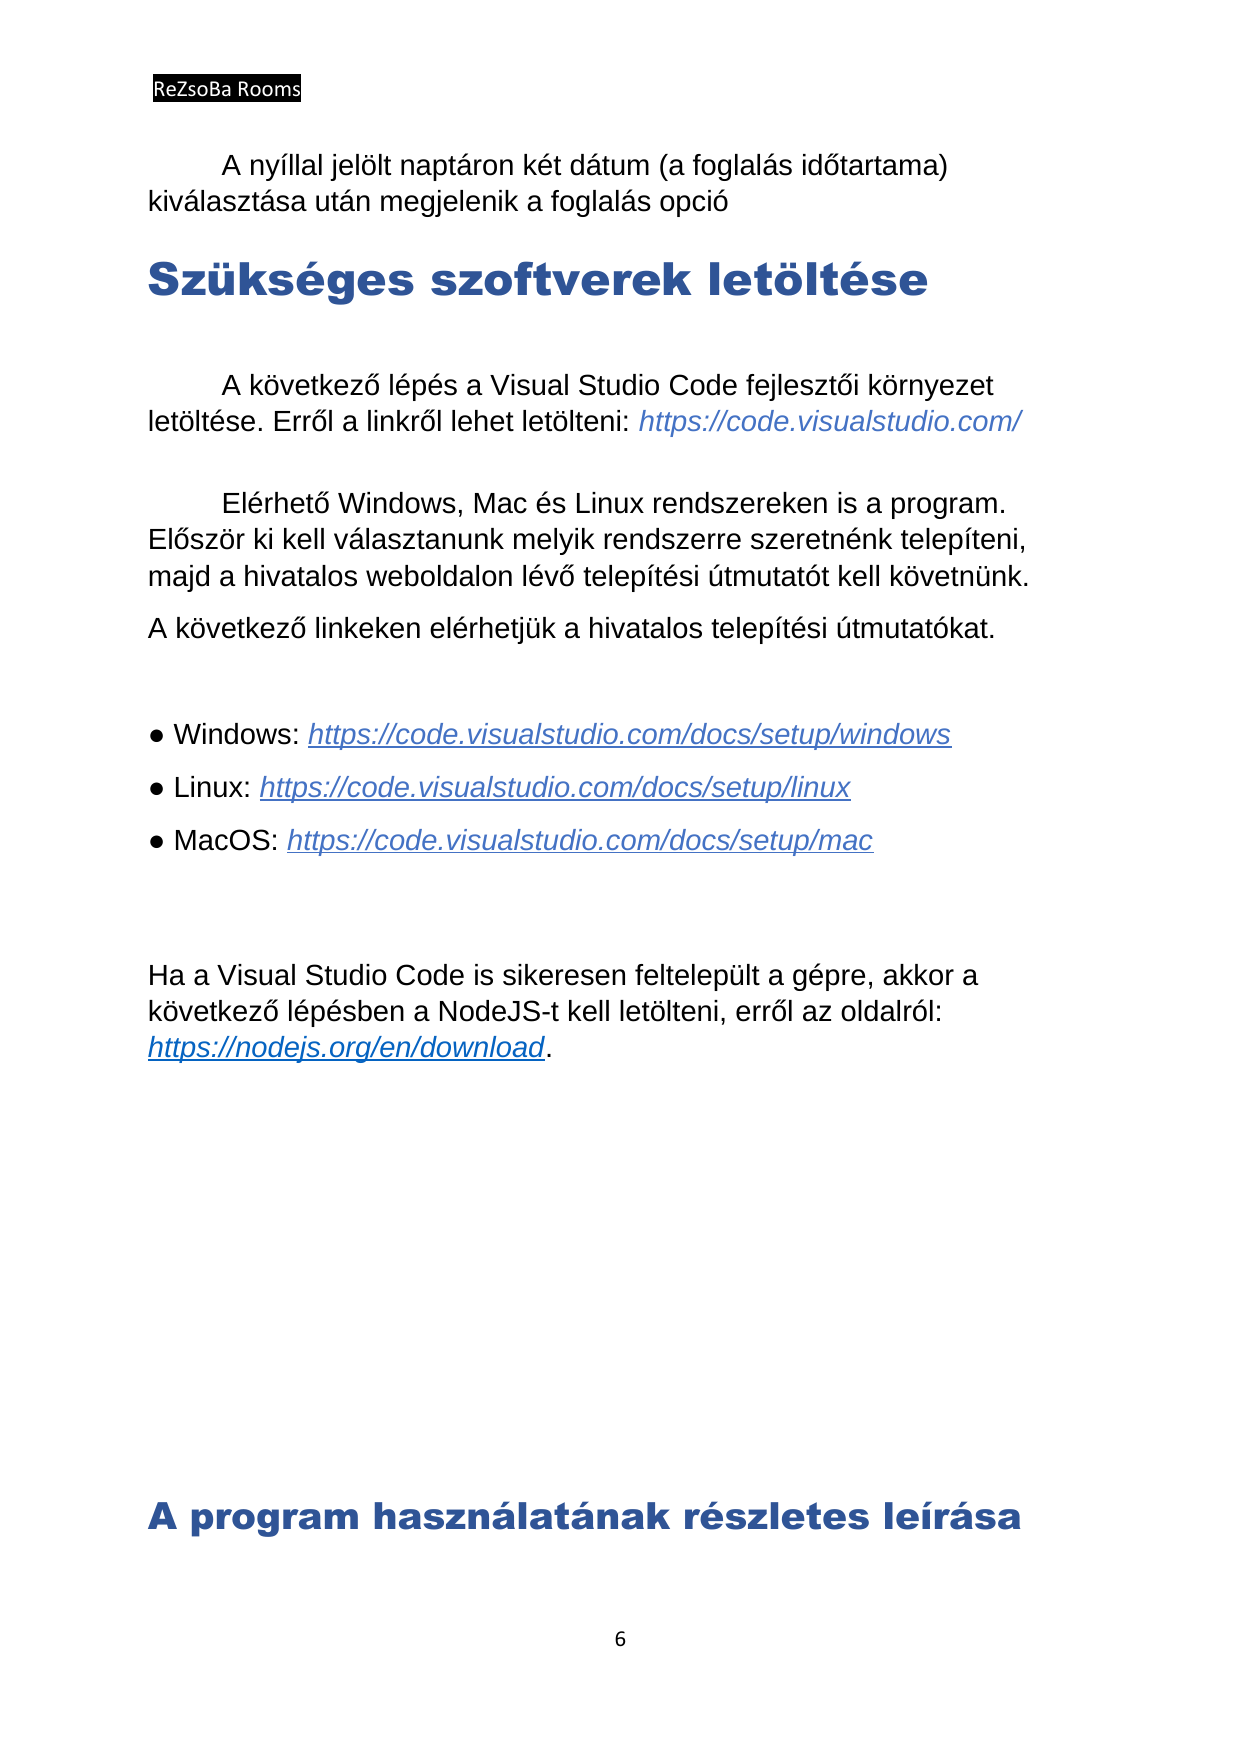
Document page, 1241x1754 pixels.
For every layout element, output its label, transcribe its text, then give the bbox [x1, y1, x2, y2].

subtitle A program használatának részletes leírása [148, 1488, 1093, 1541]
text ● Linux: https://code.visualstudio.com/docs/setup/linux [148, 770, 1093, 803]
text A következő linkeken elérhetjük a hivatalos telepítési útmutatókat. [148, 611, 1093, 645]
text Elérhető Windows, Mac és Linux rendszereken is a program. Először ki kell választanunk melyik rendszerre szeretnénk telepíteni, majd a hivatalos weboldalon lévő telepítési útmutatót kell követnünk. [148, 486, 1093, 592]
text A következő lépés a Visual Studio Code fejlesztői környezet letöltése. Erről a linkről lehet letölteni: https://code.visualstudio.com/ [148, 367, 1093, 467]
text A nyíllal jelölt naptáron két dátum (a foglalás időtartama) kiválasztása után megjelenik a foglalás opció [148, 148, 1093, 217]
text ● MacOS: https://code.visualstudio.com/docs/setup/mac [148, 823, 1093, 856]
text ● Windows: https://code.visualstudio.com/docs/setup/windows [148, 717, 1093, 751]
subtitle Szükséges szoftverek letöltése [148, 245, 1093, 309]
text Ha a Visual Studio Code is sikeresen feltelepült a gépre, akkor a következő lépésben a NodeJS-t kell letölteni, erről az oldalról: https://nodejs.org/en/download. [148, 958, 1093, 1064]
